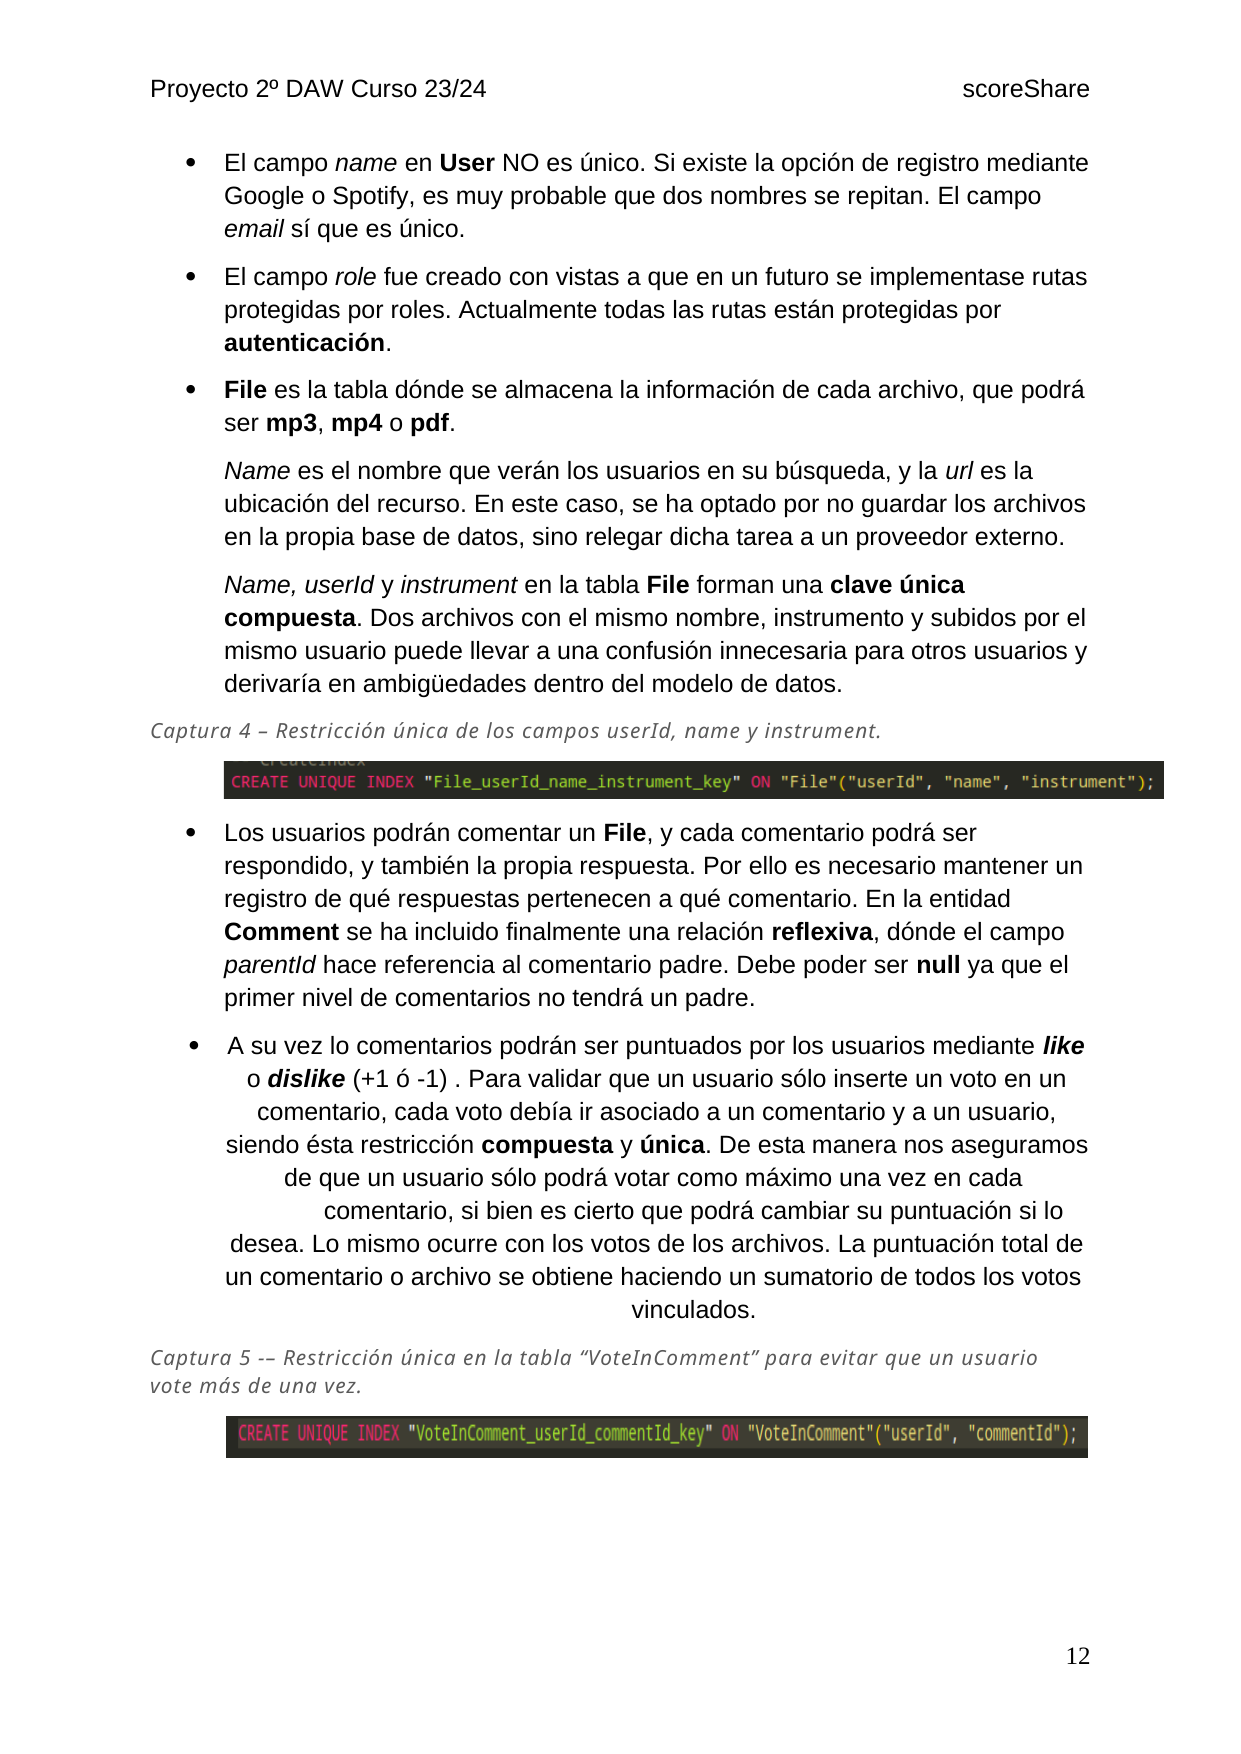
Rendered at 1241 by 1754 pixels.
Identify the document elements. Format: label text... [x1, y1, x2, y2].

picture [223, 761, 1164, 799]
list File es la tabla dónde se almacena la información de cada archivo, que podrá ser mp3, mp4 o pdf. [186, 375, 1090, 437]
list Los usuarios podrán comentar un File, y cada comentario podrá ser respondido, y también la propia respuesta. Por ello es necesario mantener un registro de qué respuestas pertenecen a qué comentario. En la entidad Comment se ha incluido finalmente una relación reflexiva, dónde el campo parentId hace referencia al comentario padre. Debe poder ser null ya que el primer nivel de comentarios no tendrá un padre. [186, 818, 1090, 1012]
text Name es el nombre que verán los usuarios en su búsqueda, y la url es la ubicación del recurso. En este caso, se ha optado por no guardar los archivos en la propia base de datos, sino relegar dicha tarea a un proveedor externo. [224, 456, 1090, 551]
text Name, userId y instrument en la tabla File forman una clave única compuesta. Dos archivos con el mismo nombre, instrumento y subidos por el mismo usuario puede llevar a una confusión innecesaria para otros usuarios y derivaría en ambigüedades dentro del modelo de datos. [224, 569, 1090, 697]
list El campo role fue creado con vistas a que en un futuro se implementase rutas protegidas por roles. Actualmente todas las rutas están protegidas por autenticación. [186, 261, 1090, 356]
list El campo name en User NO es único. Si existe la opción de registro mediante Google o Spotify, es muy probable que dos nombres se repitan. El campo email sí que es único. [186, 148, 1090, 243]
picture [226, 1416, 1088, 1458]
list A su vez lo comentarios podrán ser puntuados por los usuarios mediante like o dislike (+1 ó -1) . Para validar que un usuario sólo inserte un voto en un comentario, cada voto debía ir asociado a un comentario y a un usuario, siendo ésta restricción compuesta y única. De esta manera nos aseguramos de que un usuario sólo podrá votar como máximo una vez en cada comentario, si bien es cierto que podrá cambiar su puntuación si lo desea. Lo mismo ocurre con los votos de los archivos. La puntuación total de un comentario o archivo se obtiene haciendo un sumatorio de todos los votos vinculados. [186, 1031, 1090, 1324]
